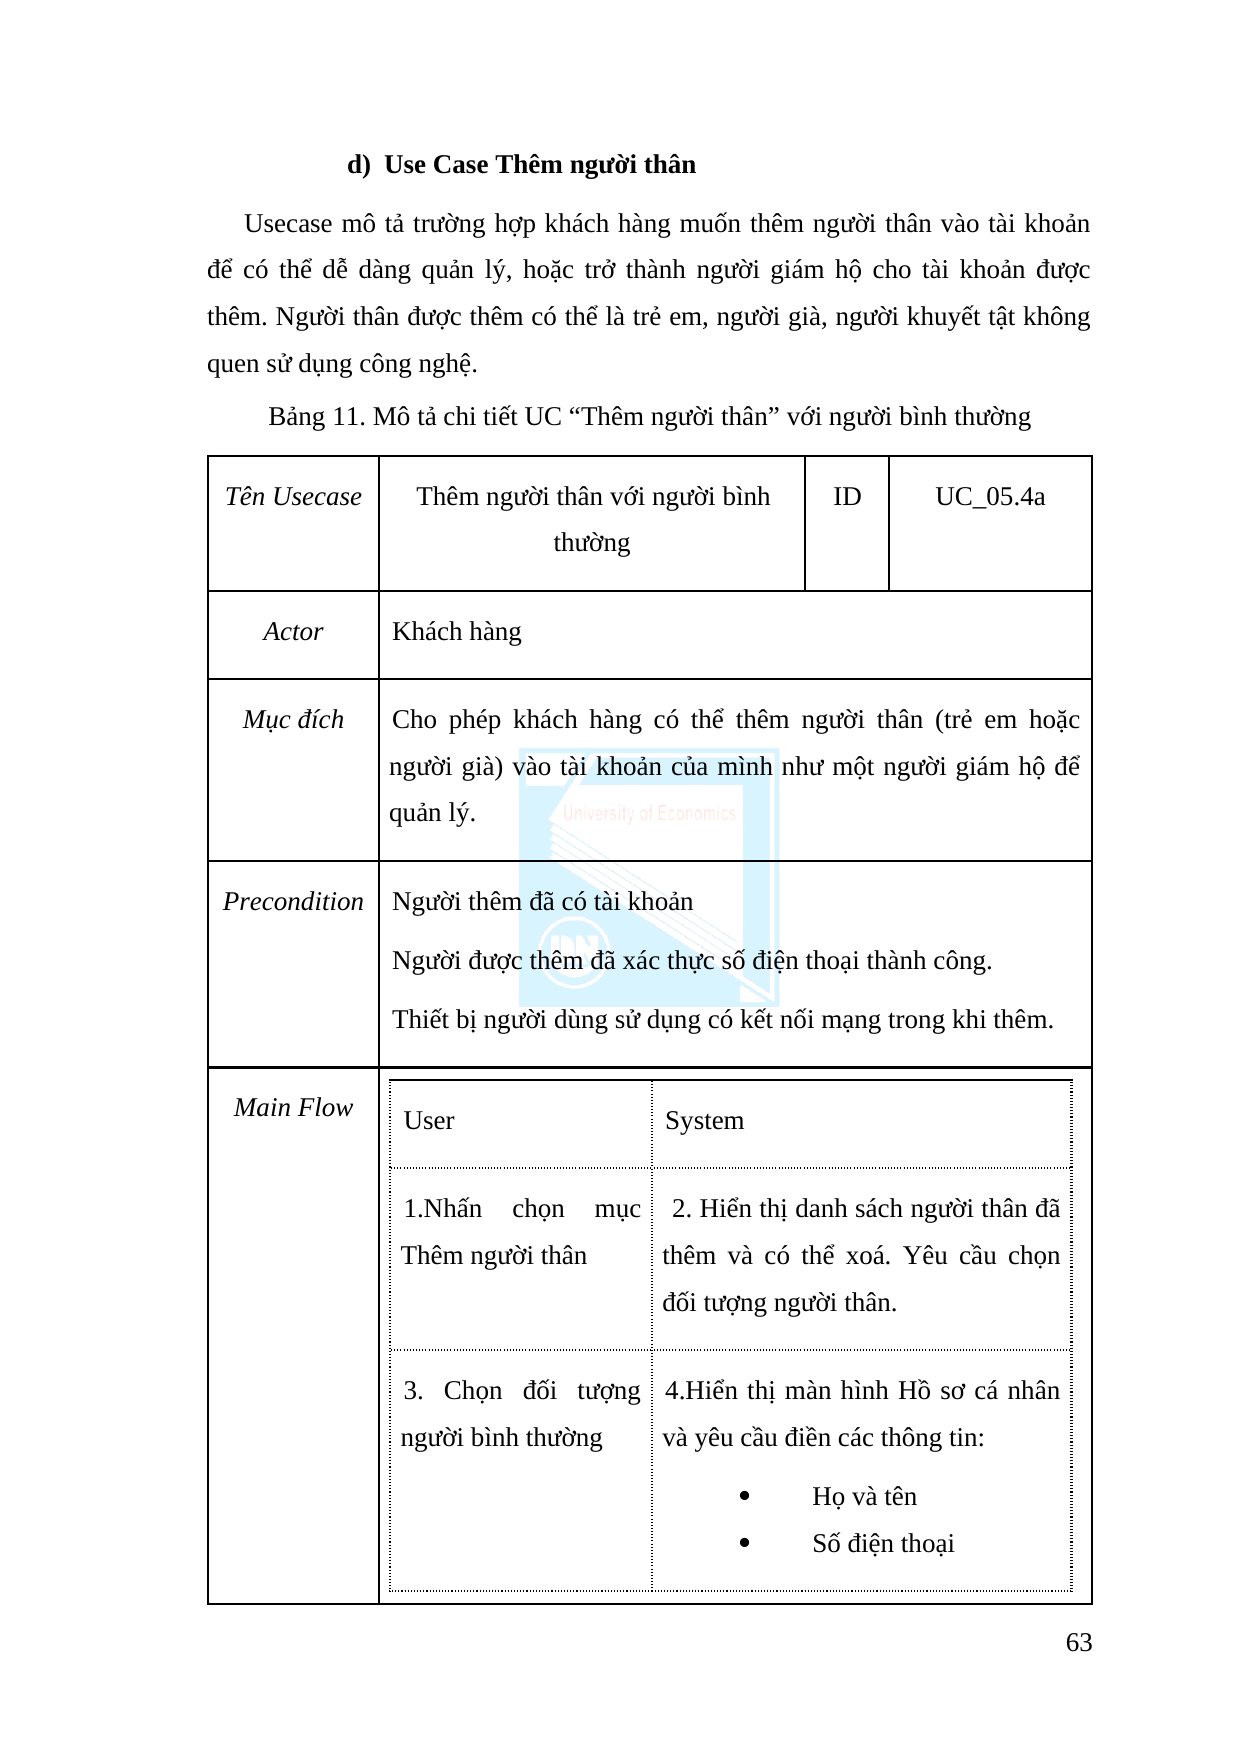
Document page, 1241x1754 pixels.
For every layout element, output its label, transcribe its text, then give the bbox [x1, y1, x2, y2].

table_cell Cho phép khách hàng có thể thêm người thân (trẻ em hoặc người già) vào tài khoản của mình như một người giám hộ để quản lý. [380, 680, 1091, 860]
table_cell Actor [209, 592, 378, 678]
list Use Case Thêm người thân [347, 148, 1092, 179]
table_header Tên Usecase [209, 457, 378, 590]
table_cell [380, 1069, 1091, 1603]
table_header ID [806, 457, 888, 590]
table_header Thêm người thân với người bình thường [380, 457, 804, 590]
table_cell Người thêm đã có tài khoản Người được thêm đã xác thực số điện thoại thành công. Thiết bị người dùng sử dụng có kết nối mạng trong khi thêm. [380, 862, 1091, 1066]
table_cell Main Flow [209, 1069, 378, 1603]
table_cell Mục đích [209, 680, 378, 860]
text Usecase mô tả trường hợp khách hàng muốn thêm người thân vào tài khoản để có thể dễ dàng quản lý, hoặc trở thành người giám hộ cho tài khoản được thêm. Người thân được thêm có thể là trẻ em, người già, người khuyết tật không quen sử dụng công nghệ. [207, 207, 1092, 378]
table_cell Precondition [209, 862, 378, 1066]
table_cell Khách hàng [380, 592, 1091, 678]
table_header UC_05.4a [890, 457, 1091, 590]
